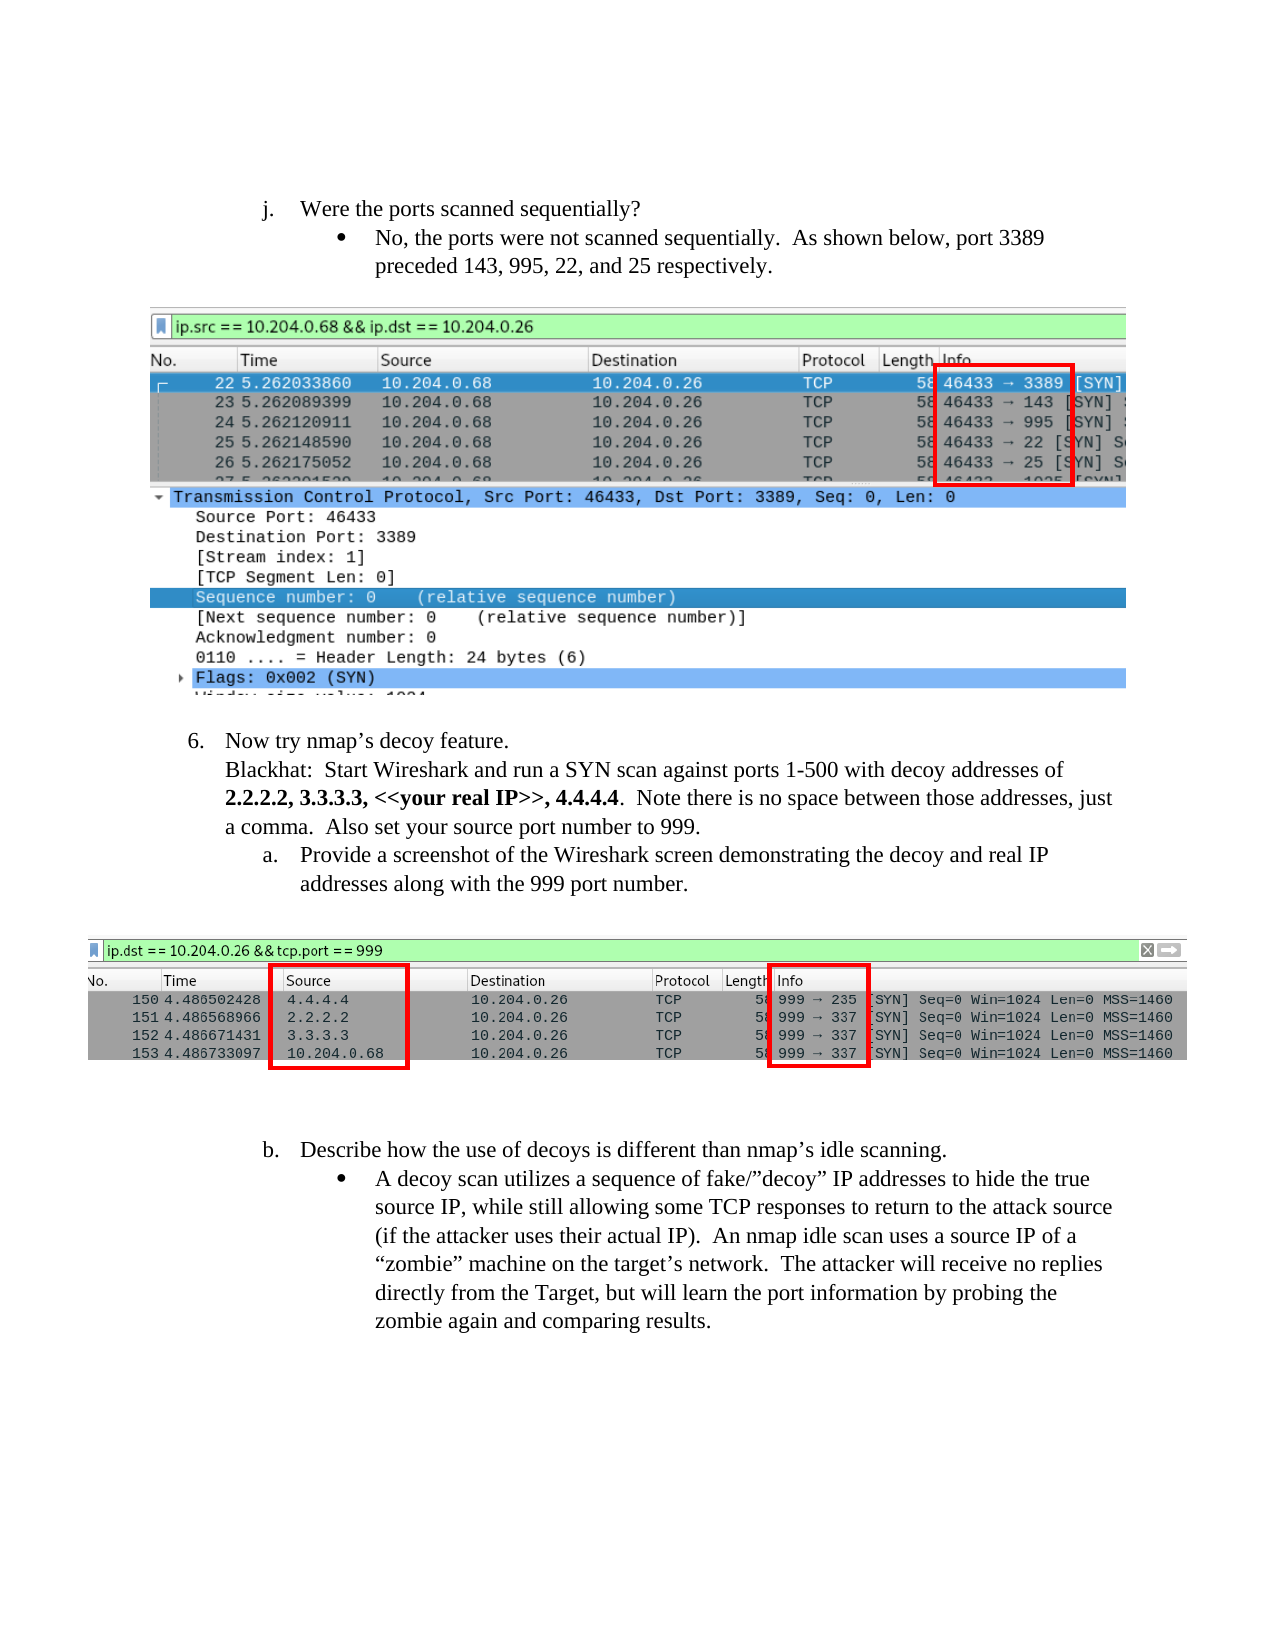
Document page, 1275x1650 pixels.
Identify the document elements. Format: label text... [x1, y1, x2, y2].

list Now try nmap’s decoy feature. Blackhat: Start Wireshark and run a SYN scan against ports 1-500 with decoy addresses of 2.2.2.2, 3.3.3.3, <<your real IP>>, 4.4.4.4. Note there is no space between those addresses, just a comma. Also set your source port number to 999. [187, 727, 1125, 839]
list A decoy scan utilizes a sequence of fake/”decoy” IP addresses to hide the true source IP, while still allowing some TCP responses to return to the attack source (if the attacker uses their actual IP). An nmap idle scan uses a source IP of a “zombie” machine on the target’s network. The attacker will receive no replies directly from the Target, but will learn the port information by probing the zombie again and comparing results. [337, 1165, 1125, 1364]
picture [88, 935, 1187, 1060]
list No, the ports were not scanned sequentially. As shown below, port 3389 preceded 143, 995, 22, and 25 respectively. [337, 223, 1125, 278]
picture [150, 307, 1126, 695]
picture [772, 967, 866, 1060]
picture [273, 967, 405, 1060]
list Provide a screenshot of the Wireshark screen demonstrating the decoy and real IP addresses along with the 999 port number. [262, 841, 1125, 896]
list Were the ports scanned sequentially? [262, 195, 1125, 221]
list Describe how the use of decoys is different than nmap’s idle scanning. [262, 1136, 1125, 1163]
